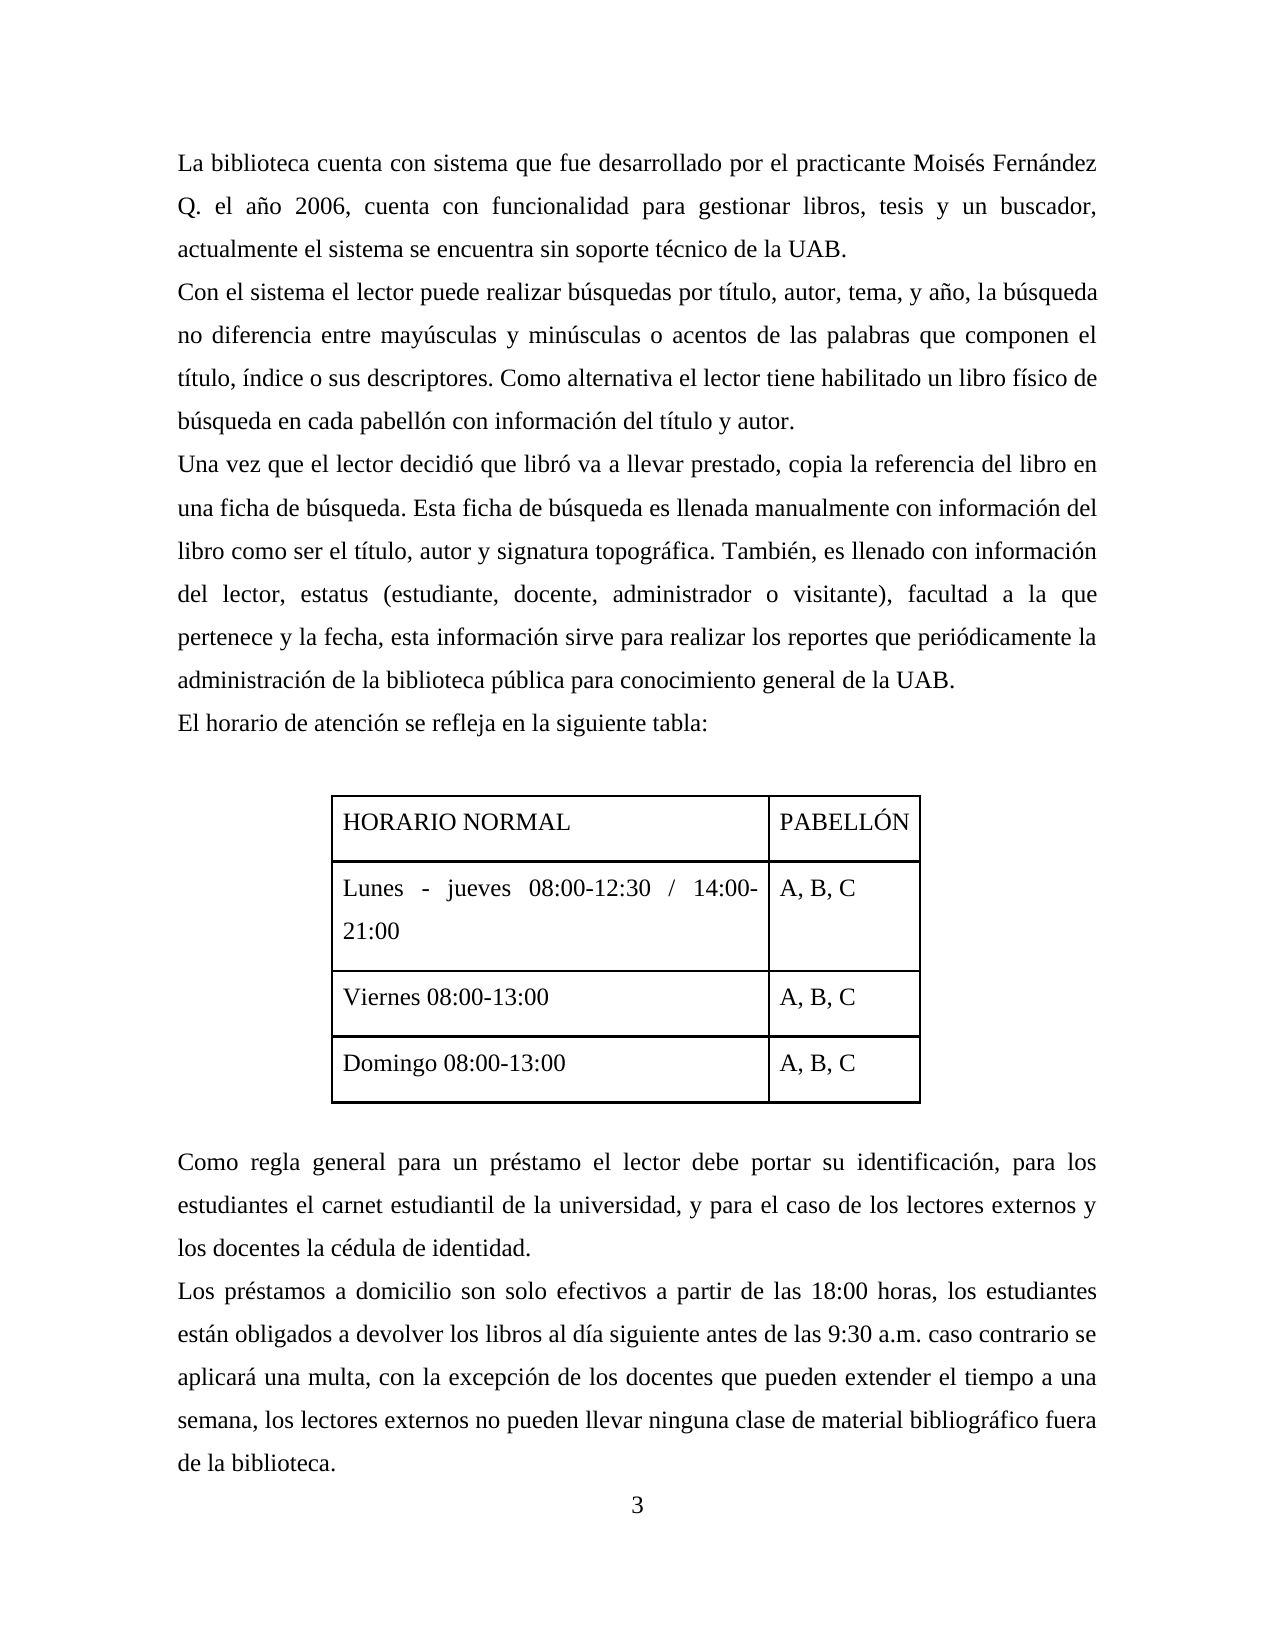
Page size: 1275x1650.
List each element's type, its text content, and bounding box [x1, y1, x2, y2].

table_cell A, B, C [770, 972, 919, 1035]
table_cell Lunes - jueves 08:00-12:30 / 14:00-21:00 [333, 863, 768, 969]
table_header PABELLÓN [770, 797, 919, 860]
table_cell Viernes 08:00-13:00 [333, 972, 768, 1035]
text Los préstamos a domicilio son solo efectivos a partir de las 18:00 horas, los estudiantes están obligados a devolver los libros al día siguiente antes de las 9:30 a.m. caso contrario se aplicará una multa, con la excepción de los docentes que pueden extender el tiempo a una semana, los lectores externos no pueden llevar ninguna clase de material bibliográfico fuera de la biblioteca. [177, 1276, 1098, 1477]
table_header HORARIO NORMAL [333, 797, 768, 860]
table_cell A, B, C [770, 863, 919, 969]
text Una vez que el lector decidió que libró va a llevar prestado, copia la referencia del libro en una ficha de búsqueda. Esta ficha de búsqueda es llenada manualmente con información del libro como ser el título, autor y signatura topográfica. También, es llenado con información del lector, estatus (estudiante, docente, administrador o visitante), facultad a la que pertenece y la fecha, esta información sirve para realizar los reportes que periódicamente la administración de la biblioteca pública para conocimiento general de la UAB. [177, 449, 1098, 694]
text Como regla general para un préstamo el lector debe portar su identificación, para los estudiantes el carnet estudiantil de la universidad, y para el caso de los lectores externos y los docentes la cédula de identidad. [177, 1147, 1098, 1262]
text El horario de atención se refleja en la siguiente tabla: [177, 708, 1098, 737]
text Con el sistema el lector puede realizar búsquedas por título, autor, tema, y año, la búsqueda no diferencia entre mayúsculas y minúsculas o acentos de las palabras que componen el título, índice o sus descriptores. Como alternativa el lector tiene habilitado un libro físico de búsqueda en cada pabellón con información del título y autor. [177, 277, 1098, 435]
table_cell A, B, C [770, 1038, 919, 1101]
text La biblioteca cuenta con sistema que fue desarrollado por el practicante Moisés Fernández Q. el año 2006, cuenta con funcionalidad para gestionar libros, tesis y un buscador, actualmente el sistema se encuentra sin soporte técnico de la UAB. [177, 148, 1098, 263]
table_cell Domingo 08:00-13:00 [333, 1038, 768, 1101]
